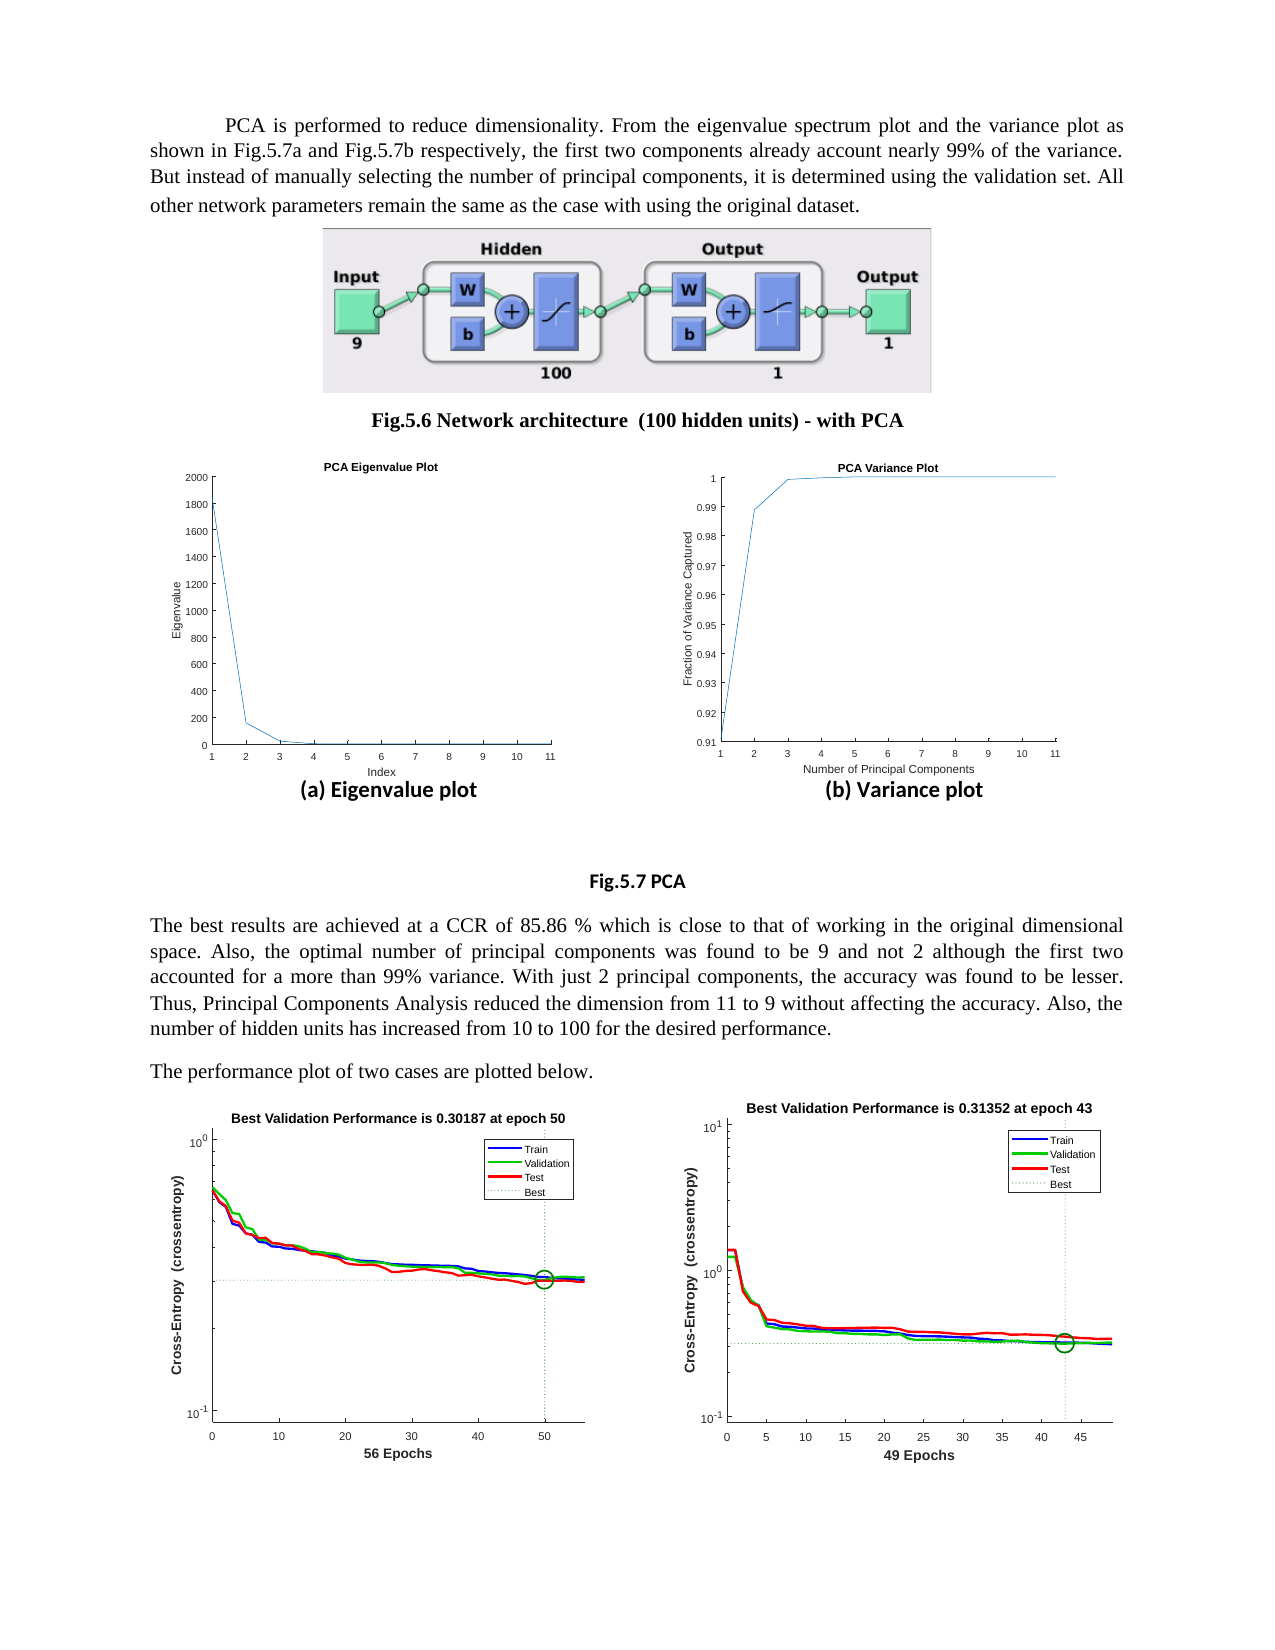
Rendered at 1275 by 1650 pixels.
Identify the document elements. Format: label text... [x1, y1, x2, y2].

text Fig.5.6 Network architecture (100 hidden units) - with PCA [150, 408, 1125, 432]
text The best results are achieved at a CCR of 85.86 % which is close to that of working in the original dimensional space. Also, the optimal number of principal components was found to be 9 and not 2 although the first two accounted for a more than 99% variance. With just 2 principal components, the accuracy was found to be lesser. Thus, Principal Components Analysis reduced the dimension from 11 to 9 without affecting the accuracy. Also, the number of hidden units has increased from 10 to 100 for the desired performance. [150, 913, 1125, 1040]
text Fig.5.7 PCA [150, 868, 1125, 894]
text (a) Eigenvalue plot (b) Variance plot [225, 775, 1125, 803]
picture [322, 228, 932, 393]
text PCA is performed to reduce dimensionality. From the eigenvalue spectrum plot and the variance plot as shown in Fig.5.7a and Fig.5.7b respectively, the first two components already account nearly 99% of the variance. But instead of manually selecting the number of principal components, it is determined using the validation set. All other network parameters remain the same as the case with using the original dataset. [150, 112, 1125, 219]
text The performance plot of two cases are plotted below. [150, 1059, 1125, 1083]
